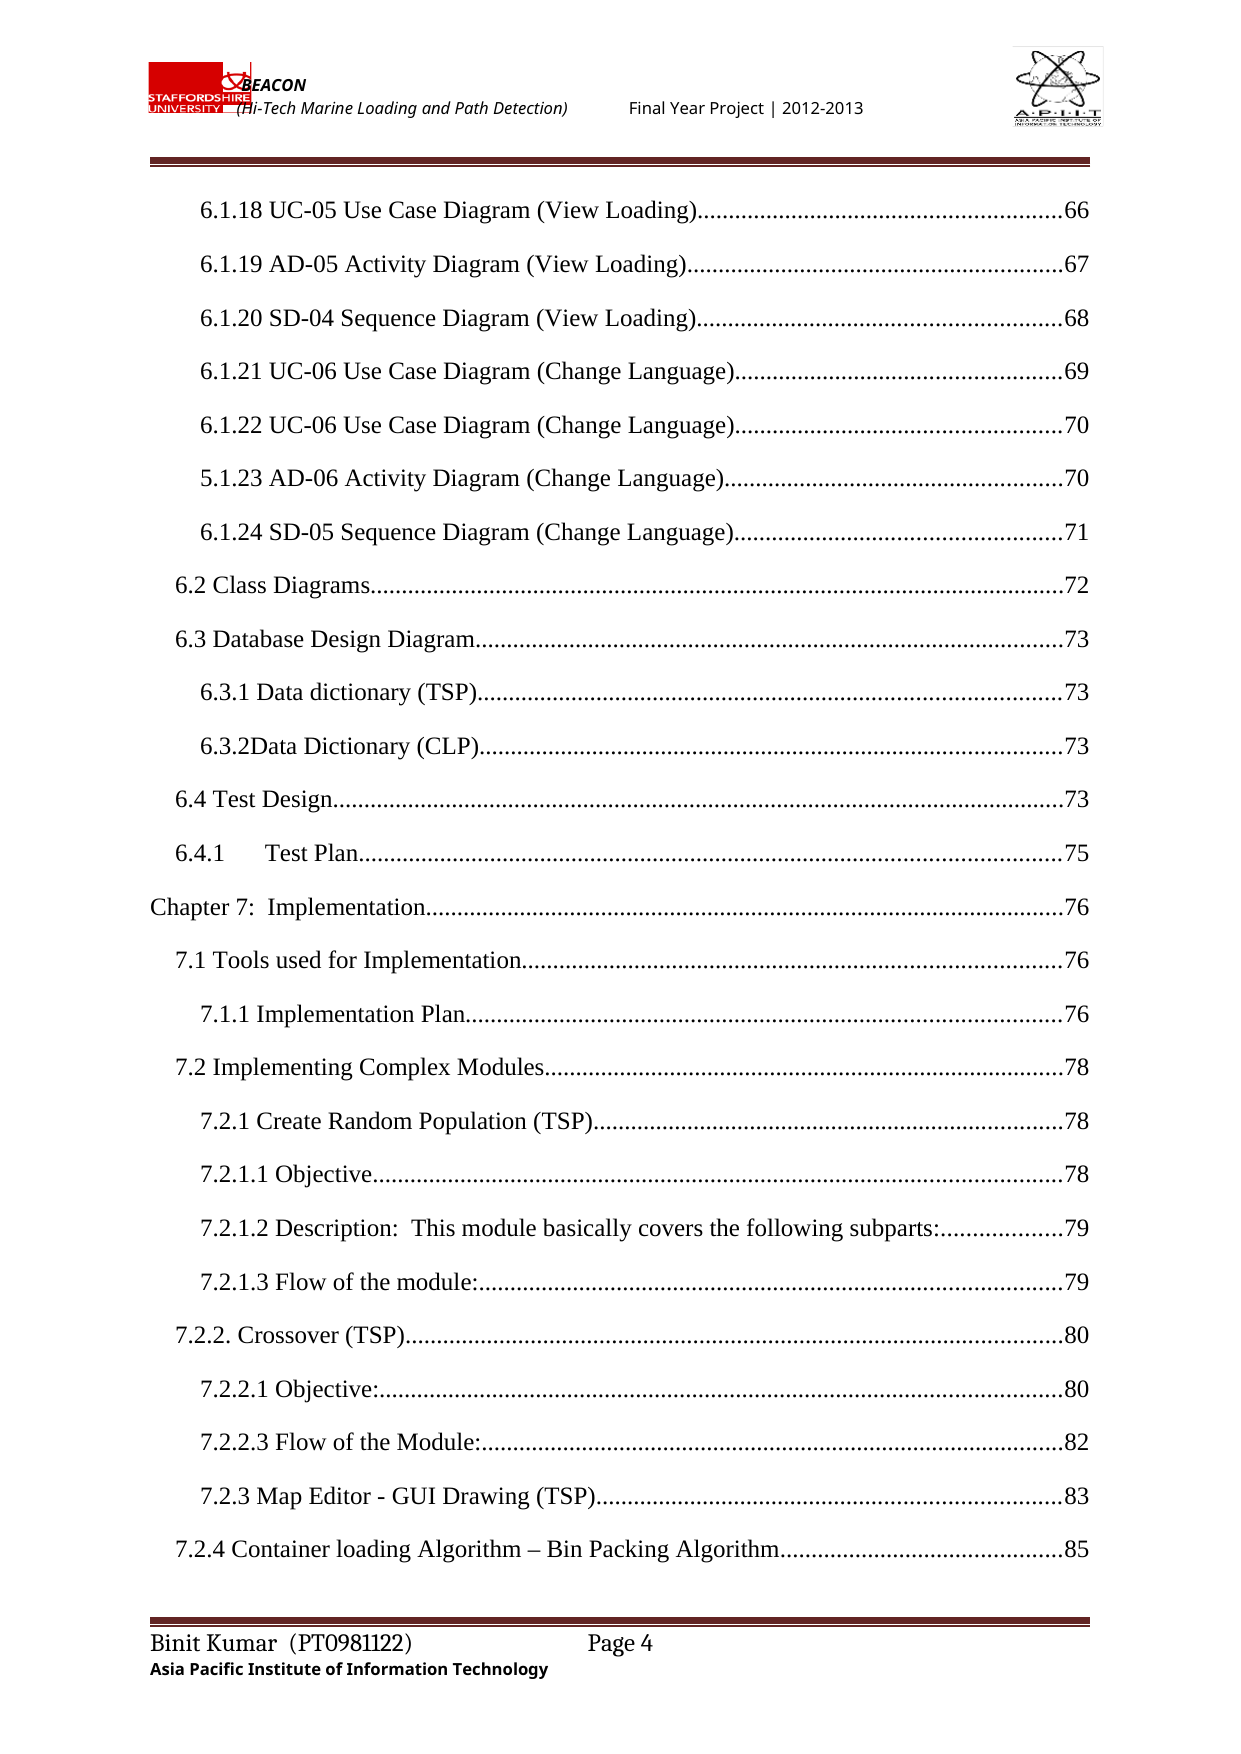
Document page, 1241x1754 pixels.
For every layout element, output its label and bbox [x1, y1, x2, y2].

picture [148, 62, 252, 113]
picture [1012, 46, 1104, 127]
